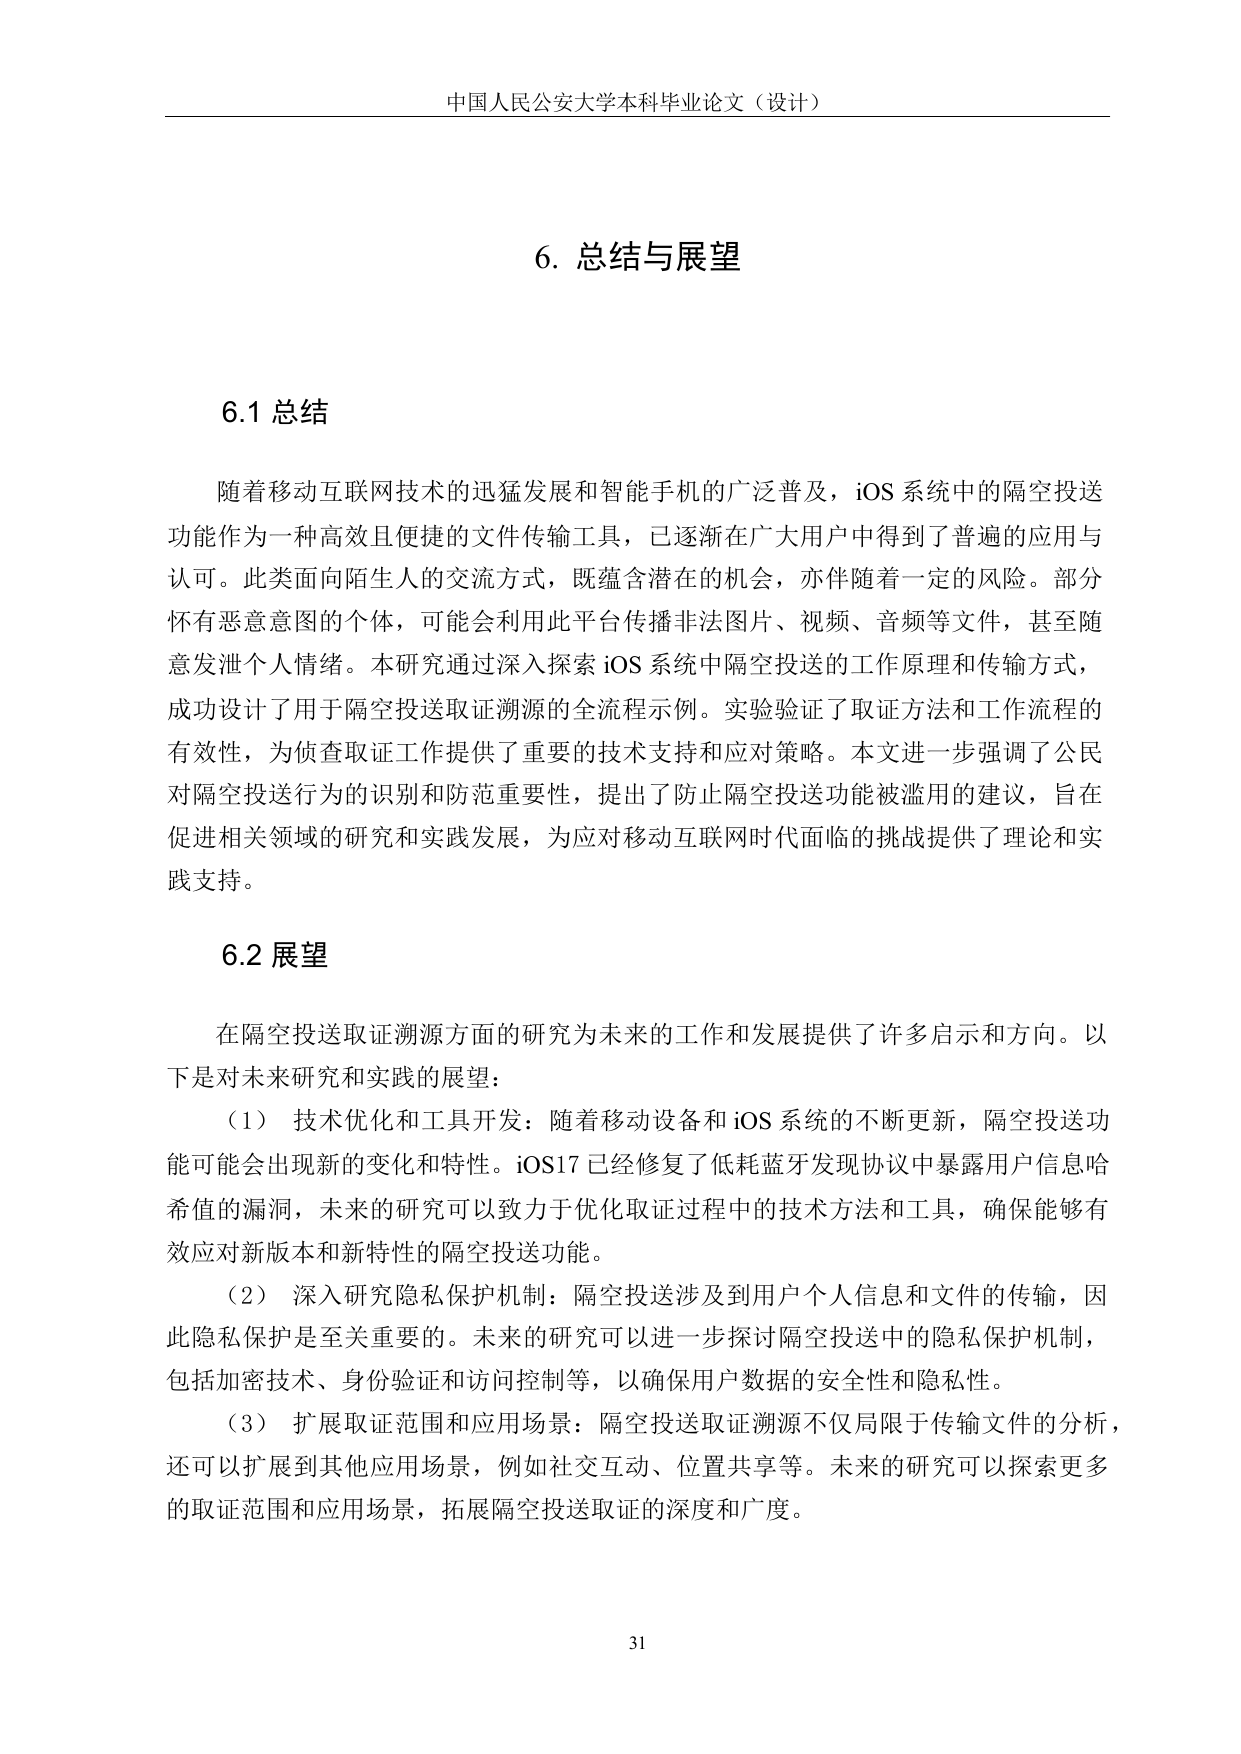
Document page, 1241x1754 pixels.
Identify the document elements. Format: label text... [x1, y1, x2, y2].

text （3） 扩展取证范围和应用场景：隔空投送取证溯源不仅局限于传输文件的分析，还可以扩展到其他应用场景，例如社交互动、位置共享等。未来的研究可以探索更多的取证范围和应用场景，拓展隔空投送取证的深度和广度。 [165, 1407, 1110, 1522]
text 6.1 总结 [222, 393, 1110, 428]
text （1） 技术优化和工具开发：随着移动设备和iOS系统的不断更新，隔空投送功能可能会出现新的变化和特性。iOS17已经修复了低耗蓝牙发现协议中暴露用户信息哈希值的漏洞，未来的研究可以致力于优化取证过程中的技术方法和工具，确保能够有效应对新版本和新特性的隔空投送功能。 [165, 1104, 1110, 1265]
text 随着移动互联网技术的迅猛发展和智能手机的广泛普及，iOS系统中的隔空投送功能作为一种高效且便捷的文件传输工具，已逐渐在广大用户中得到了普遍的应用与认可。此类面向陌生人的交流方式，既蕴含潜在的机会，亦伴随着一定的风险。部分怀有恶意意图的个体，可能会利用此平台传播非法图片、视频、音频等文件，甚至随意发泄个人情绪。本研究通过深入探索iOS系统中隔空投送的工作原理和传输方式，成功设计了用于隔空投送取证溯源的全流程示例。实验验证了取证方法和工作流程的有效性，为侦查取证工作提供了重要的技术支持和应对策略。本文进一步强调了公民对隔空投送行为的识别和防范重要性，提出了防止隔空投送功能被滥用的建议，旨在促进相关领域的研究和实践发展，为应对移动互联网时代面临的挑战提供了理论和实践支持。 [167, 475, 1104, 893]
subtitle 总结与展望 [165, 236, 1110, 276]
text 6.2 展望 [222, 936, 1110, 972]
text 在隔空投送取证溯源方面的研究为未来的工作和发展提供了许多启示和方向。以下是对未来研究和实践的展望： [165, 1018, 1110, 1090]
text （2） 深入研究隐私保护机制：隔空投送涉及到用户个人信息和文件的传输，因此隐私保护是至关重要的。未来的研究可以进一步探讨隔空投送中的隐私保护机制，包括加密技术、身份验证和访问控制等，以确保用户数据的安全性和隐私性。 [165, 1279, 1110, 1393]
